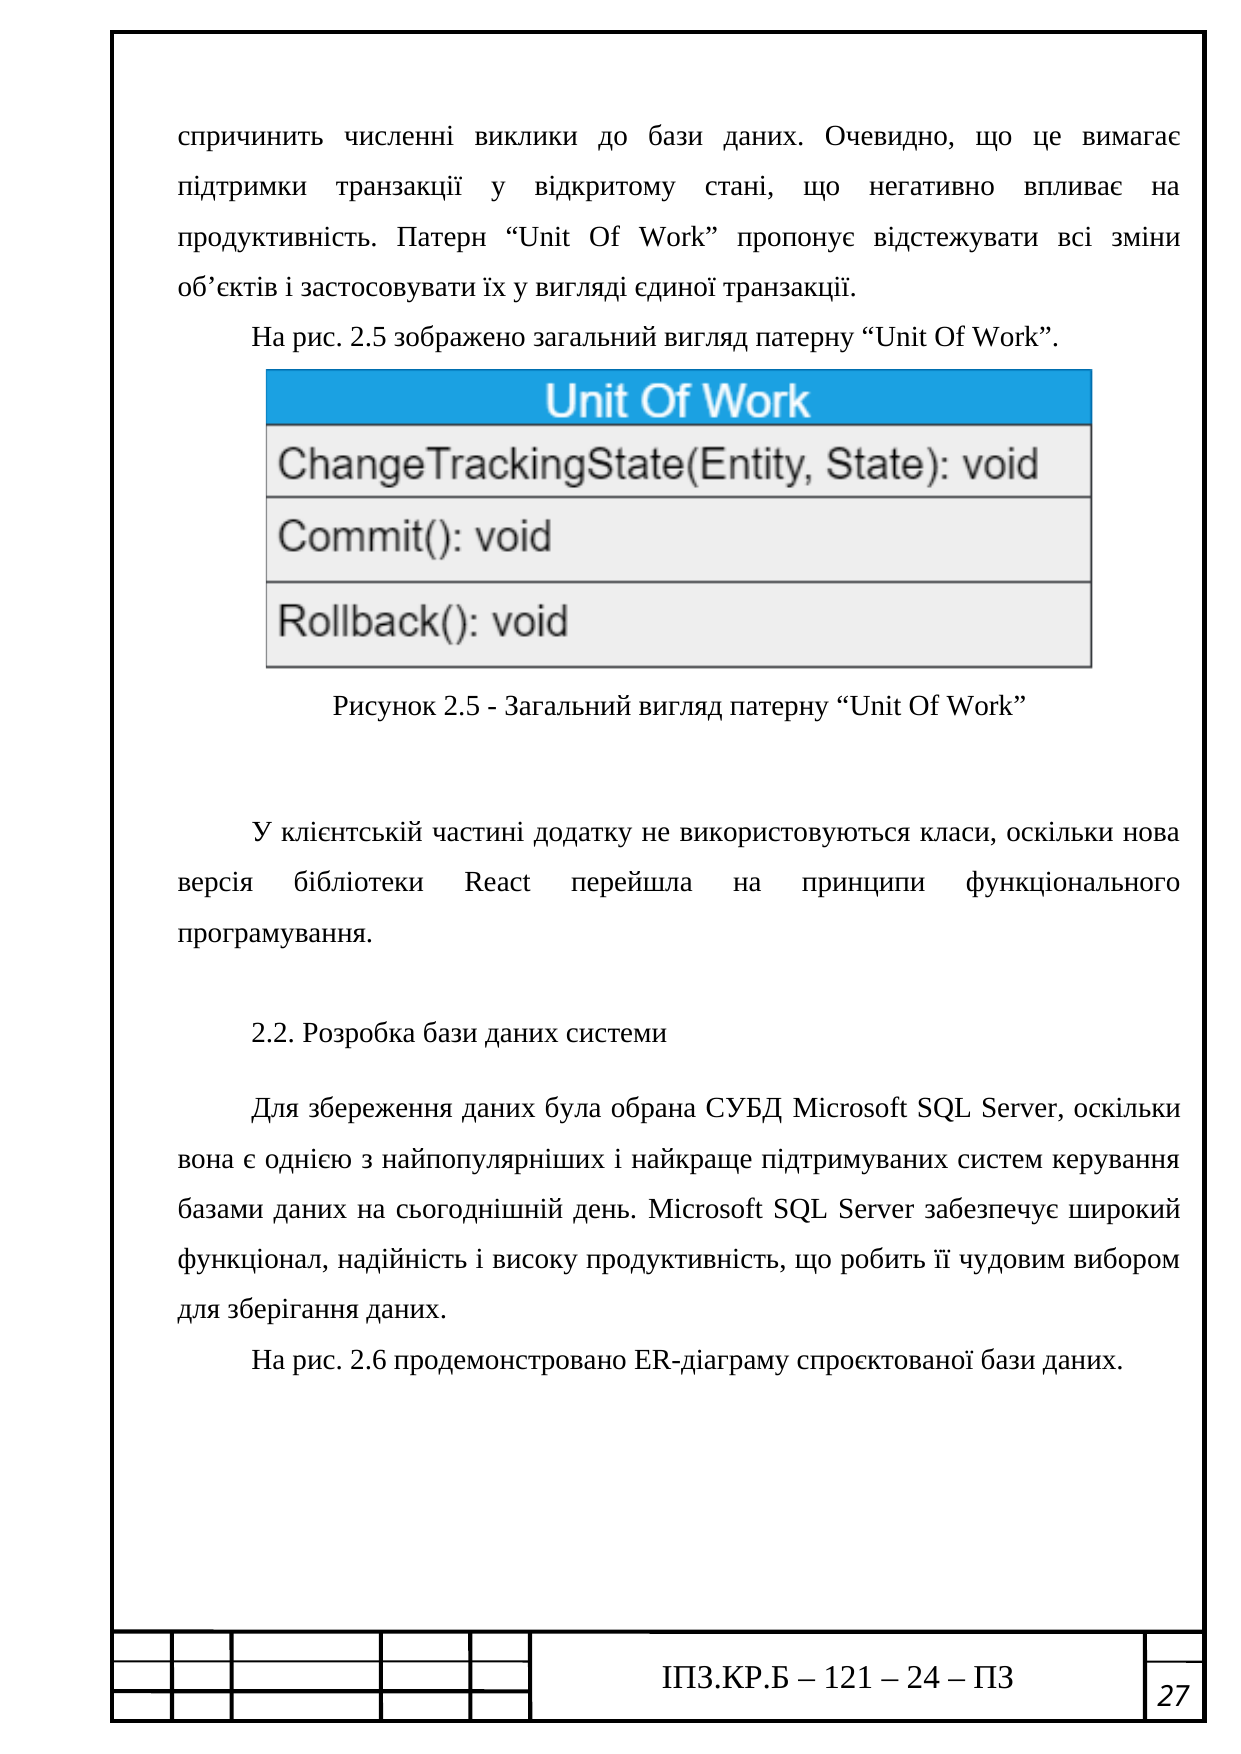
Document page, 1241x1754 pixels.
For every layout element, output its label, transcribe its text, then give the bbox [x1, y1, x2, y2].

list На рис. 2.5 зображено загальний вигляд патерну “Unit Of Work”. [177, 319, 1181, 353]
list Для збереження даних була обрана СУБД Microsoft SQL Server, оскільки вона є однією з найпопулярніших і найкраще підтримуваних систем керування базами даних на сьогоднішній день. Microsoft SQL Server забезпечує широкий функціонал, надійність і високу продуктивність, що робить її чудовим вибором для зберігання даних. [177, 1090, 1181, 1325]
picture [265, 369, 1093, 675]
list спричинить численні виклики до бази даних. Очевидно, що це вимагає підтримки транзакції у відкритому стані, що негативно впливає на продуктивність. Патерн “Unit Of Work” пропонує відстежувати всі зміни об’єктів і застосовувати їх у вигляді єдиної транзакції. [177, 118, 1181, 303]
list На рис. 2.6 продемонстровано ER-діаграму спроєктованої бази даних. [177, 1342, 1181, 1376]
text 2.2. Розробка бази даних системи [177, 1015, 1181, 1049]
list Рисунок 2.5 - Загальний вигляд патерну “Unit Of Work” [177, 688, 1181, 722]
list У клієнтській частині додатку не використовуються класи, оскільки нова версія бібліотеки React перейшла на принципи функціонального програмування. [177, 814, 1181, 948]
